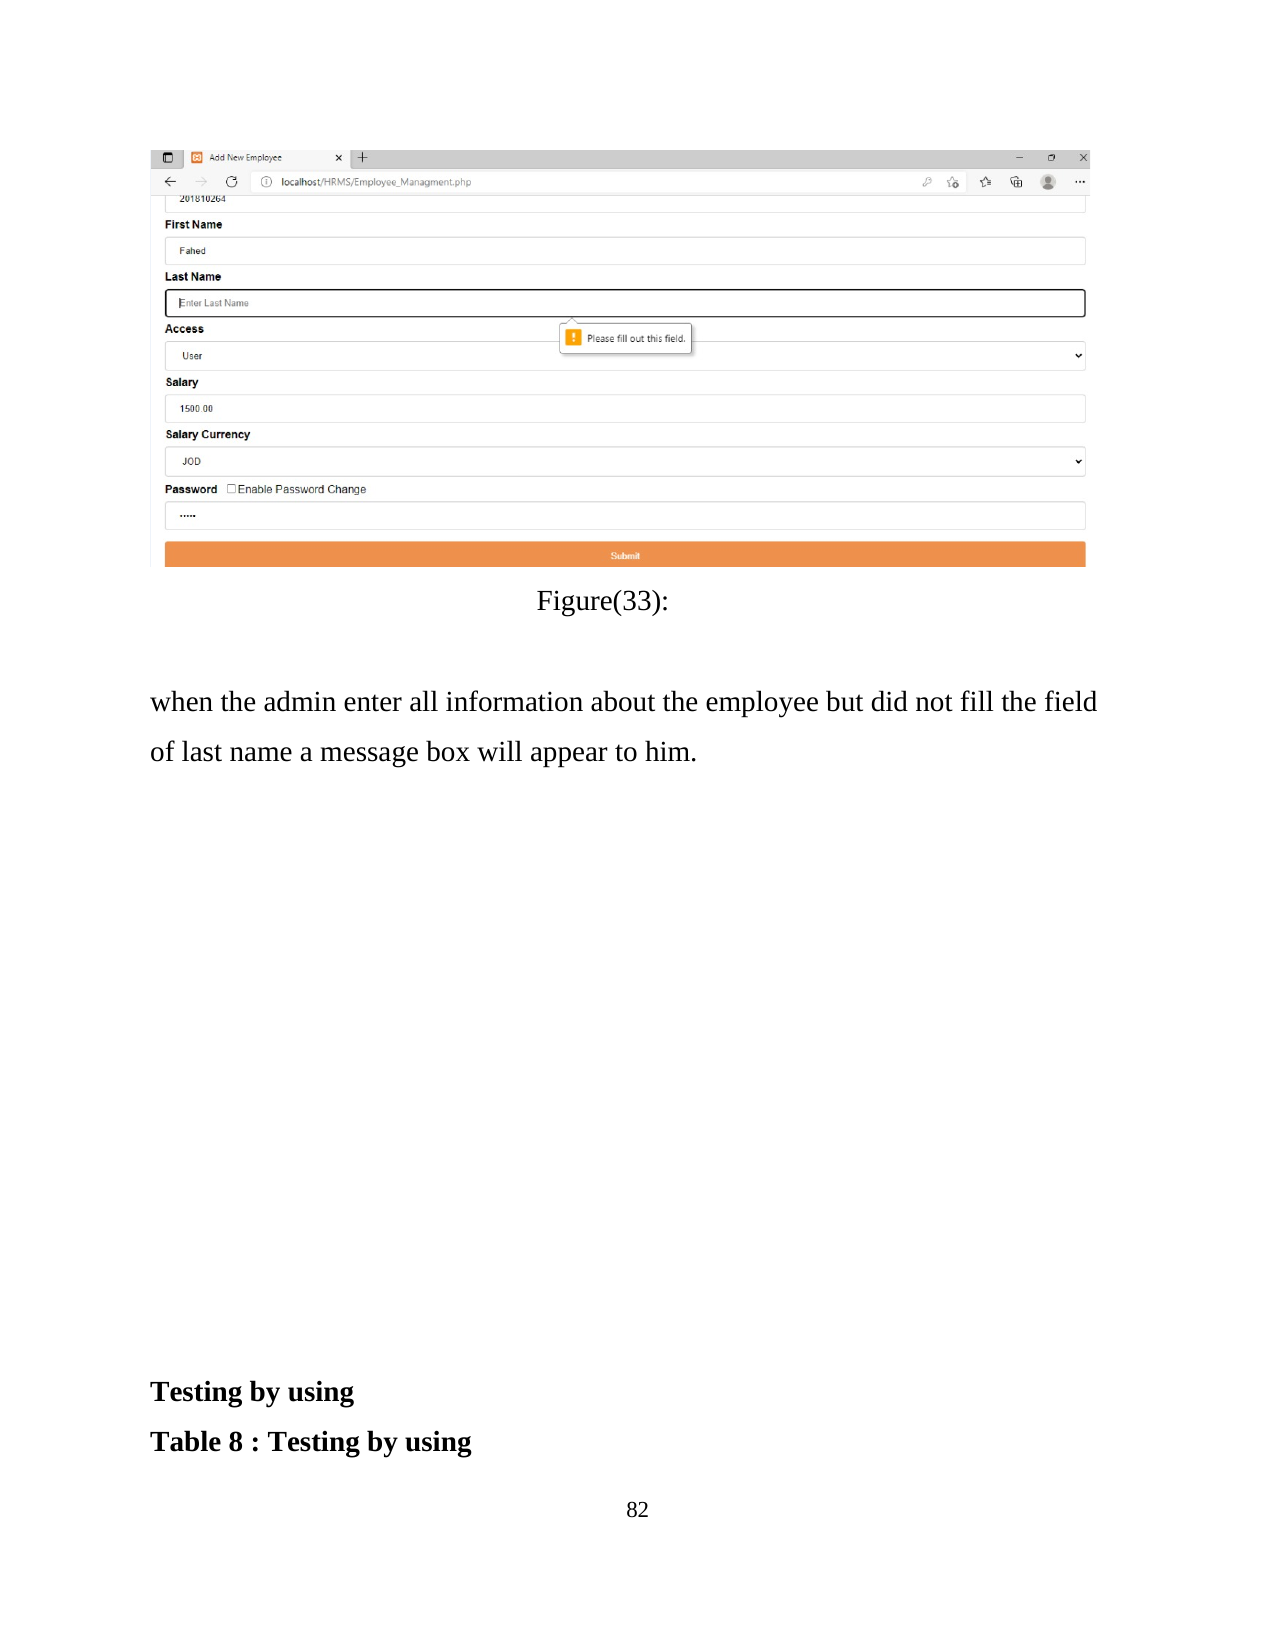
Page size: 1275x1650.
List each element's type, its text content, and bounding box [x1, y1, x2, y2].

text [150, 150, 1125, 617]
text Testing by using Table 8 : Testing by using [150, 1374, 1125, 1458]
picture [150, 150, 1091, 567]
text when the admin enter all information about the employee but did not fill the field of last name a message box will appear to him. [150, 684, 1125, 807]
